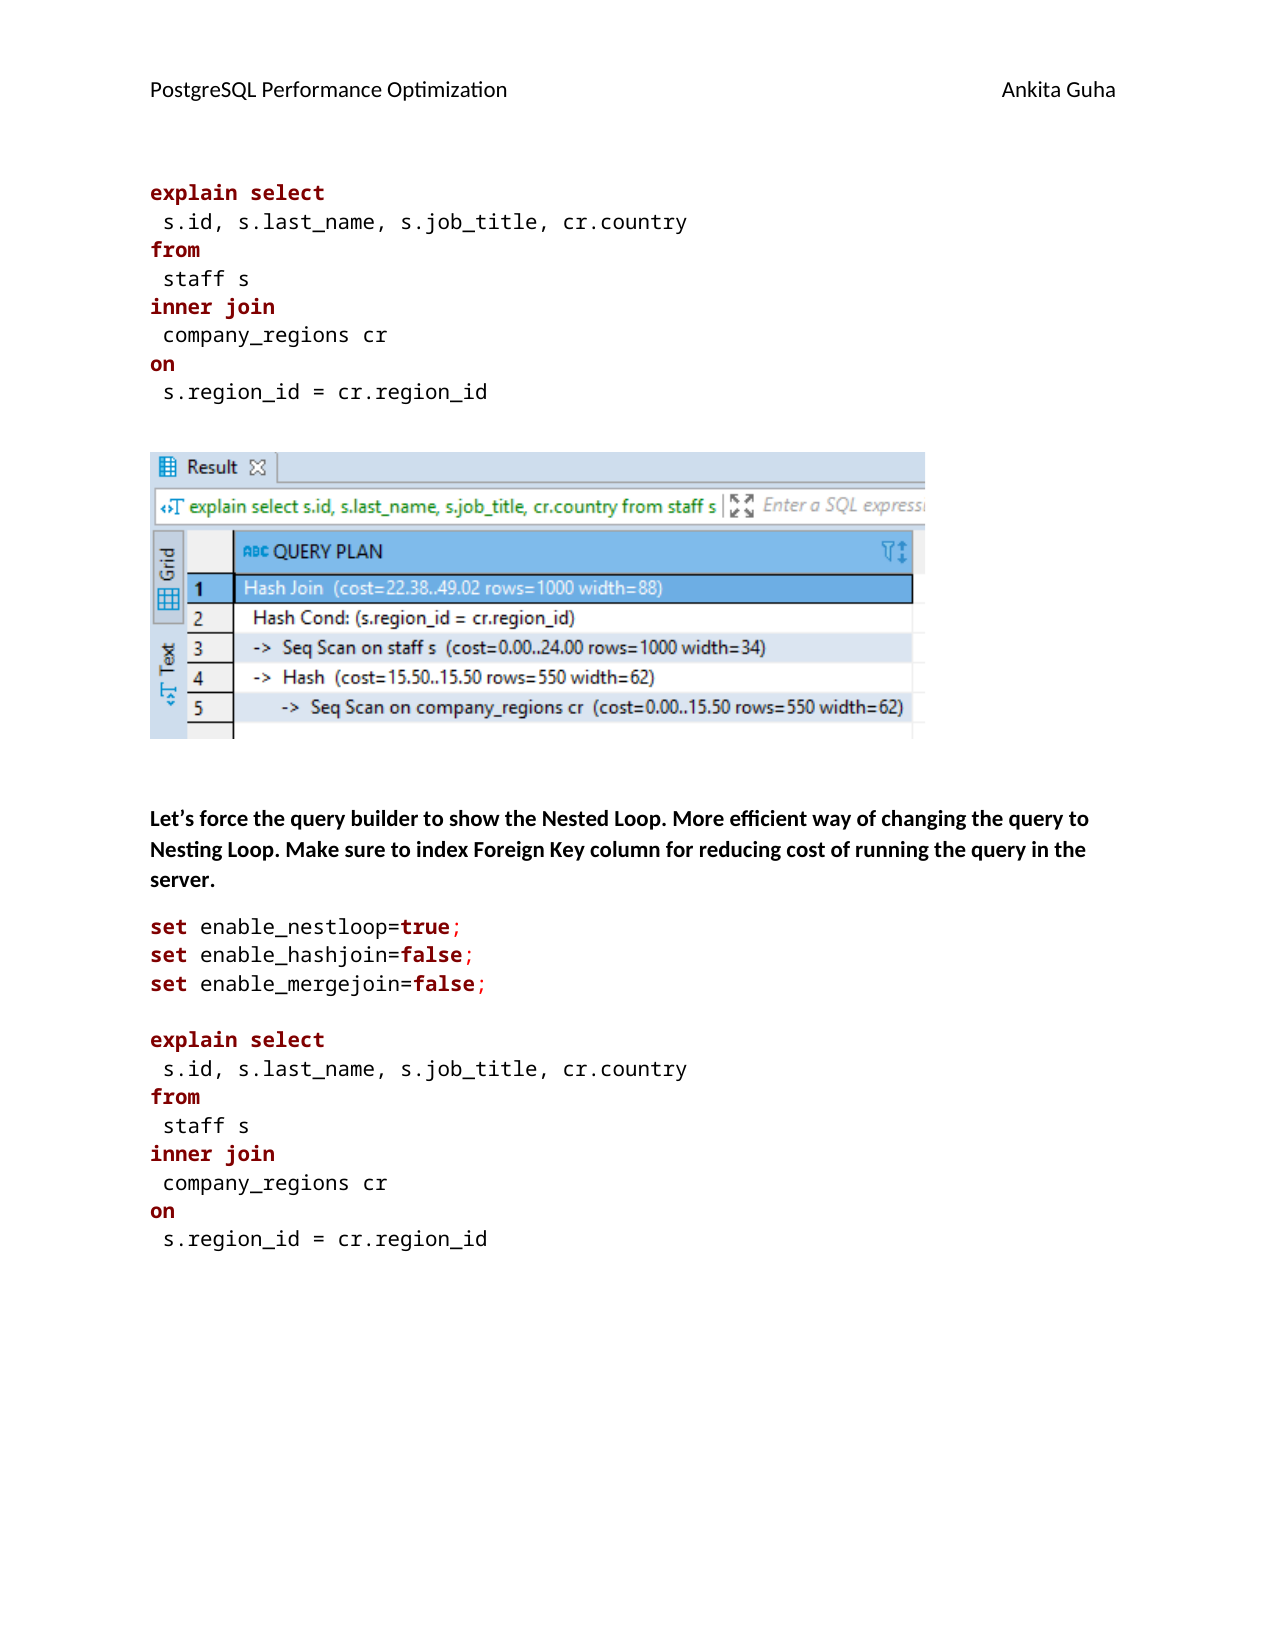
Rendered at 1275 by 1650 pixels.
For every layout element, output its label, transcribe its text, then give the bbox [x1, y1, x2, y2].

text s.id, s.last_name, s.job_title, cr.country [150, 1054, 1125, 1082]
text set enable_hashjoin=false; [150, 940, 1125, 969]
text company_regions cr [150, 1168, 1125, 1196]
text set enable_mergejoin=false; [150, 969, 1125, 997]
text on [150, 1196, 1125, 1224]
text inner join [150, 1139, 1125, 1168]
text staff s [150, 1111, 1125, 1139]
text from [150, 1082, 1125, 1111]
text staff s [150, 264, 1125, 292]
text from [150, 235, 1125, 264]
text explain select [150, 1026, 1125, 1054]
text s.region_id = cr.region_id [150, 1224, 1125, 1253]
text company_regions cr [150, 321, 1125, 349]
text s.id, s.last_name, s.job_title, cr.country [150, 207, 1125, 235]
text on [150, 349, 1125, 377]
text Let’s force the query builder to show the Nested Loop. More efficient way of changing the query to Nesting Loop. Make sure to index Foreign Key column for reducing cost of running the query in the server. [150, 804, 1125, 893]
text explain select [150, 178, 1125, 207]
text inner join [150, 292, 1125, 321]
text set enable_nestloop=true; [150, 912, 1125, 940]
text s.region_id = cr.region_id [150, 377, 1125, 406]
picture [150, 452, 926, 739]
